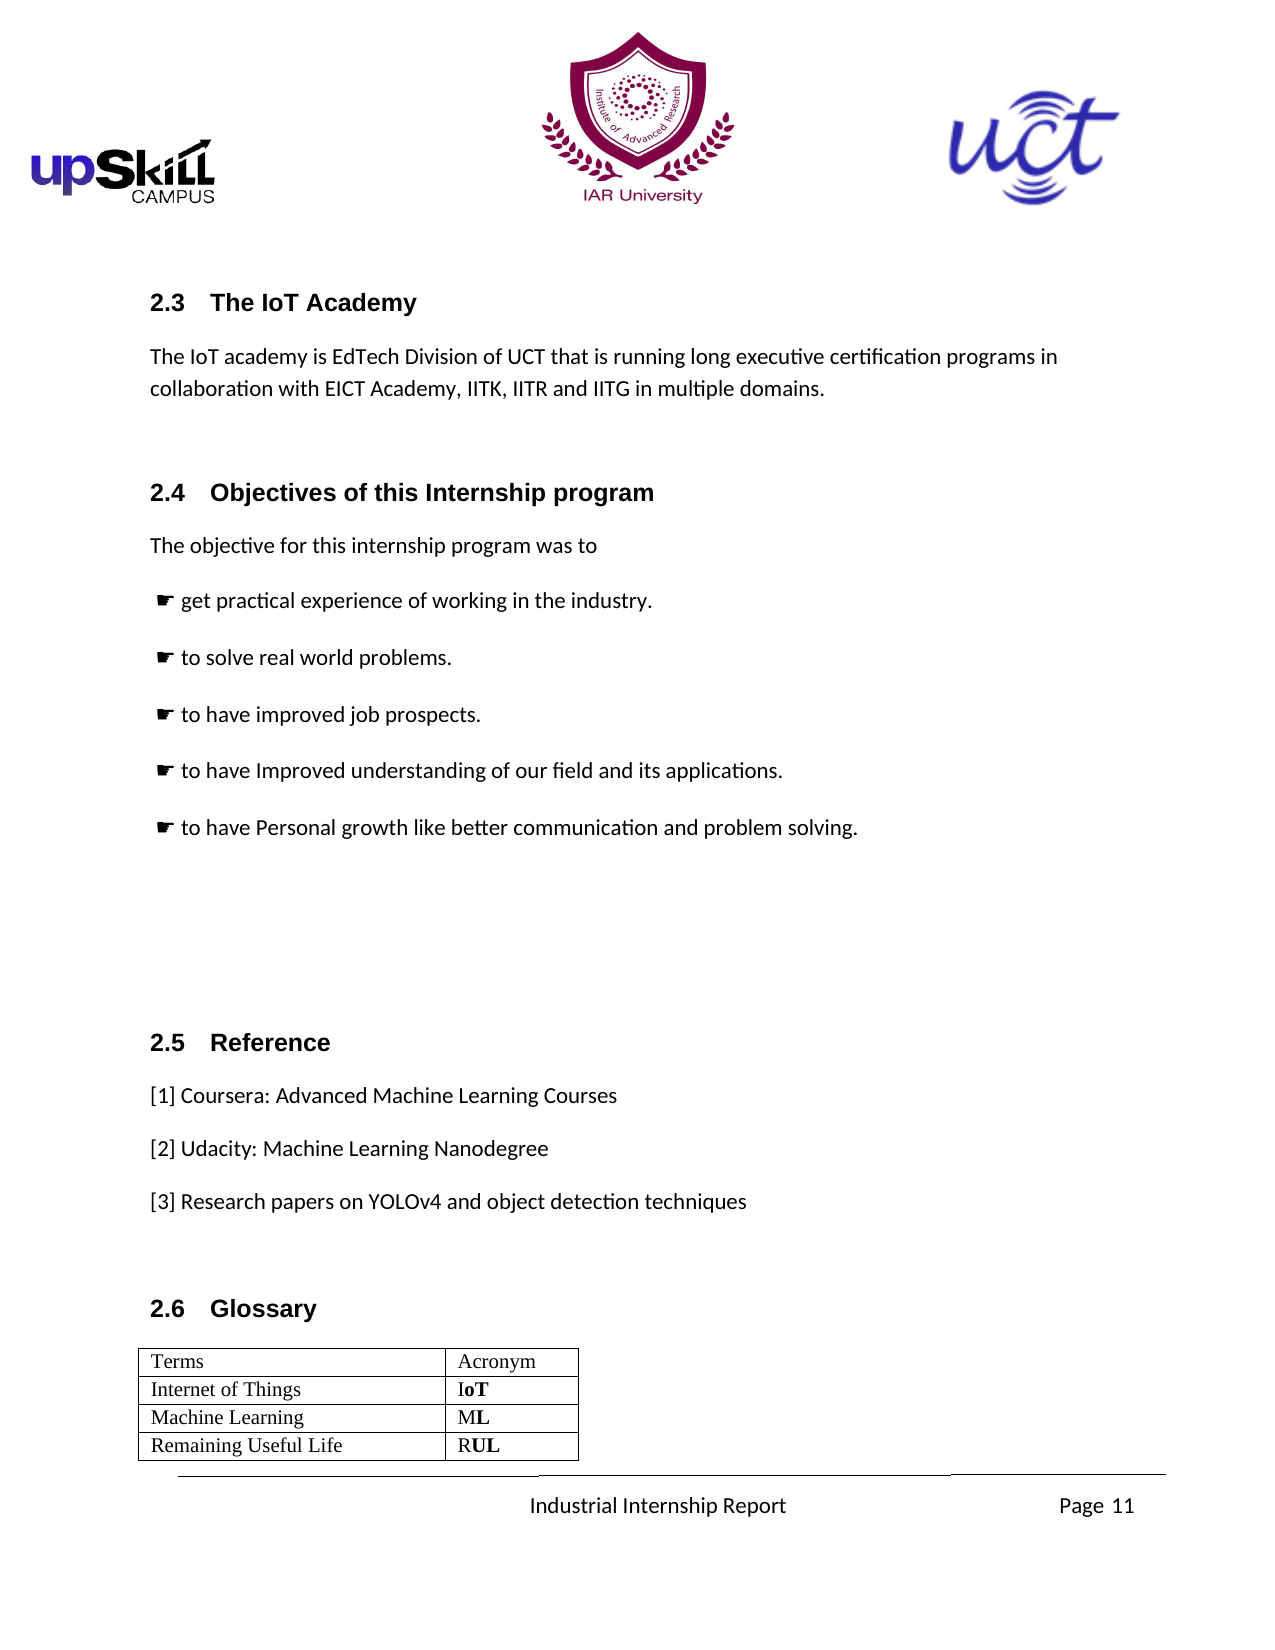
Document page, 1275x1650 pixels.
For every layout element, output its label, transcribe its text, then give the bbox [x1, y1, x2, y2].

text [3] Research papers on YOLOv4 and object detection techniques [150, 1187, 1134, 1215]
table_cell Internet of Things [139, 1377, 445, 1404]
text ☛ to have improved job prospects. [150, 698, 1134, 729]
picture [946, 81, 1125, 207]
text ☛ get practical experience of working in the industry. [150, 584, 1134, 615]
picture [0, 126, 246, 207]
text [1] Coursera: Advanced Machine Learning Courses [150, 1081, 1134, 1109]
text [2] Udacity: Machine Learning Nanodegree [150, 1134, 1134, 1162]
table_header Terms [139, 1349, 445, 1376]
text The IoT academy is EdTech Division of UCT that is running long executive certification programs in collaboration with EICT Academy, IITK, IITR and IITG in multiple domains. [150, 342, 1134, 402]
text ☛ to have Improved understanding of our field and its applications. [150, 754, 1134, 786]
subtitle Glossary [150, 1297, 1134, 1322]
text ☛ to have Personal growth like better communication and problem solving. [150, 811, 1134, 842]
table_cell Machine Learning [139, 1405, 445, 1432]
text ☛ to solve real world problems. [150, 641, 1134, 672]
table_cell ML [446, 1405, 578, 1432]
table_cell RUL [446, 1433, 578, 1460]
table_cell Remaining Useful Life [139, 1433, 445, 1460]
picture [536, 28, 739, 207]
subtitle Reference [150, 1031, 1134, 1056]
text The objective for this internship program was to [150, 531, 1134, 559]
table_header Acronym [446, 1349, 578, 1376]
subtitle Objectives of this Internship program [150, 481, 1134, 506]
table_cell IoT [446, 1377, 578, 1404]
subtitle The IoT Academy [150, 292, 1134, 317]
